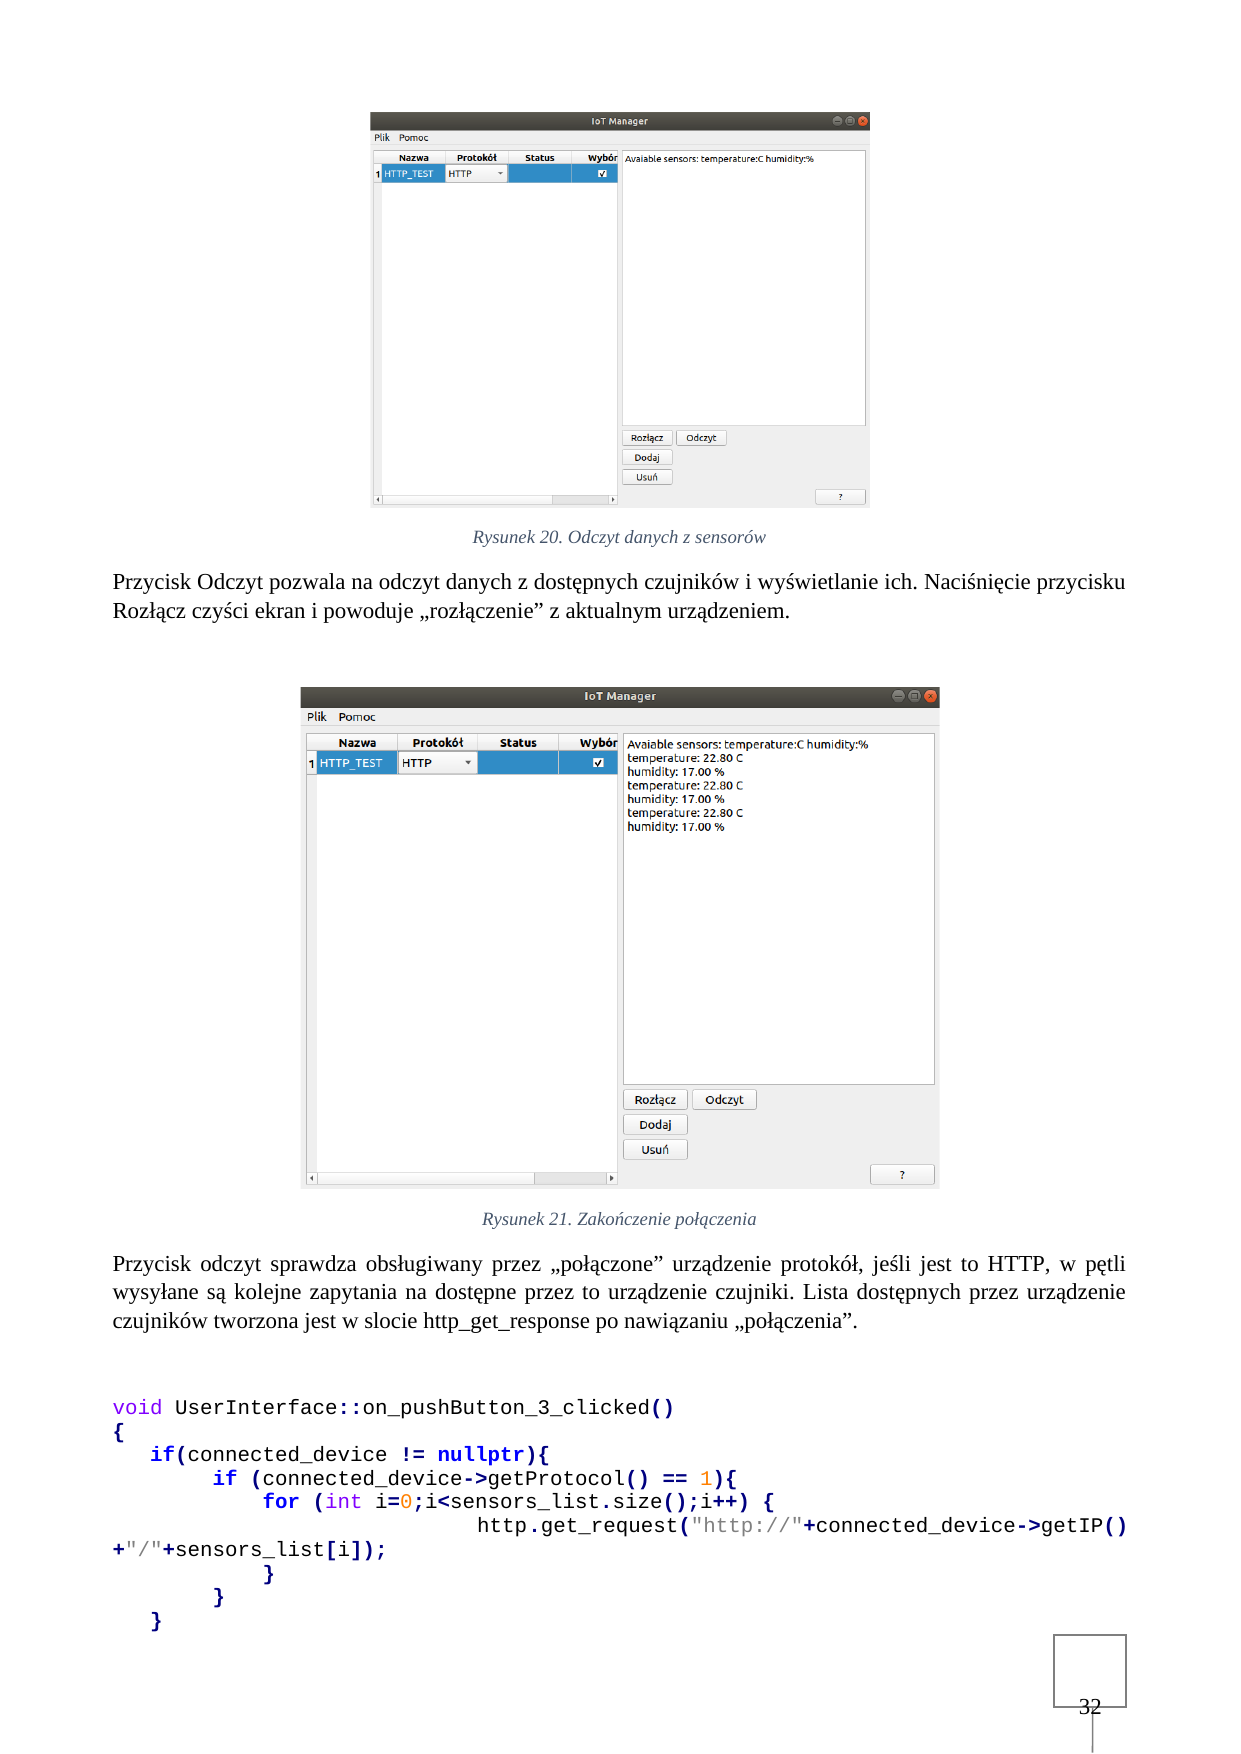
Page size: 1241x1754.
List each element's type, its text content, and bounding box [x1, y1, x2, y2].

picture [370, 112, 870, 508]
text { [112, 1421, 1128, 1444]
text Przycisk odczyt sprawdza obsługiwany przez „połączone” urządzenie protokół, jeśli jest to HTTP, w pętli wysyłane są kolejne zapytania na dostępne przez to urządzenie czujniki. Lista dostępnych przez urządzenie czujników tworzona jest w slocie http_get_response po nawiązaniu „połączenia”. [112, 1250, 1128, 1333]
text http.get_request("http://"+connected_device->getIP()+"/"+sensors_list[i]); [112, 1515, 1128, 1562]
text void UserInterface::on_pushButton_3_clicked() [112, 1397, 1128, 1421]
text Przycisk Odczyt pozwala na odczyt danych z dostępnych czujników i wyświetlanie ich. Naciśnięcie przycisku Rozłącz czyści ekran i powoduje „rozłączenie” z aktualnym urządzeniem. [112, 568, 1128, 623]
text } [112, 1562, 1128, 1586]
picture [300, 687, 940, 1189]
text for (int i=0;i<sensors_list.size();i++) { [112, 1492, 1128, 1515]
text if (connected_device->getProtocol() == 1){ [112, 1468, 1128, 1492]
text } [112, 1610, 1128, 1633]
text } [112, 1586, 1128, 1610]
text if(connected_device != nullptr){ [112, 1444, 1128, 1468]
